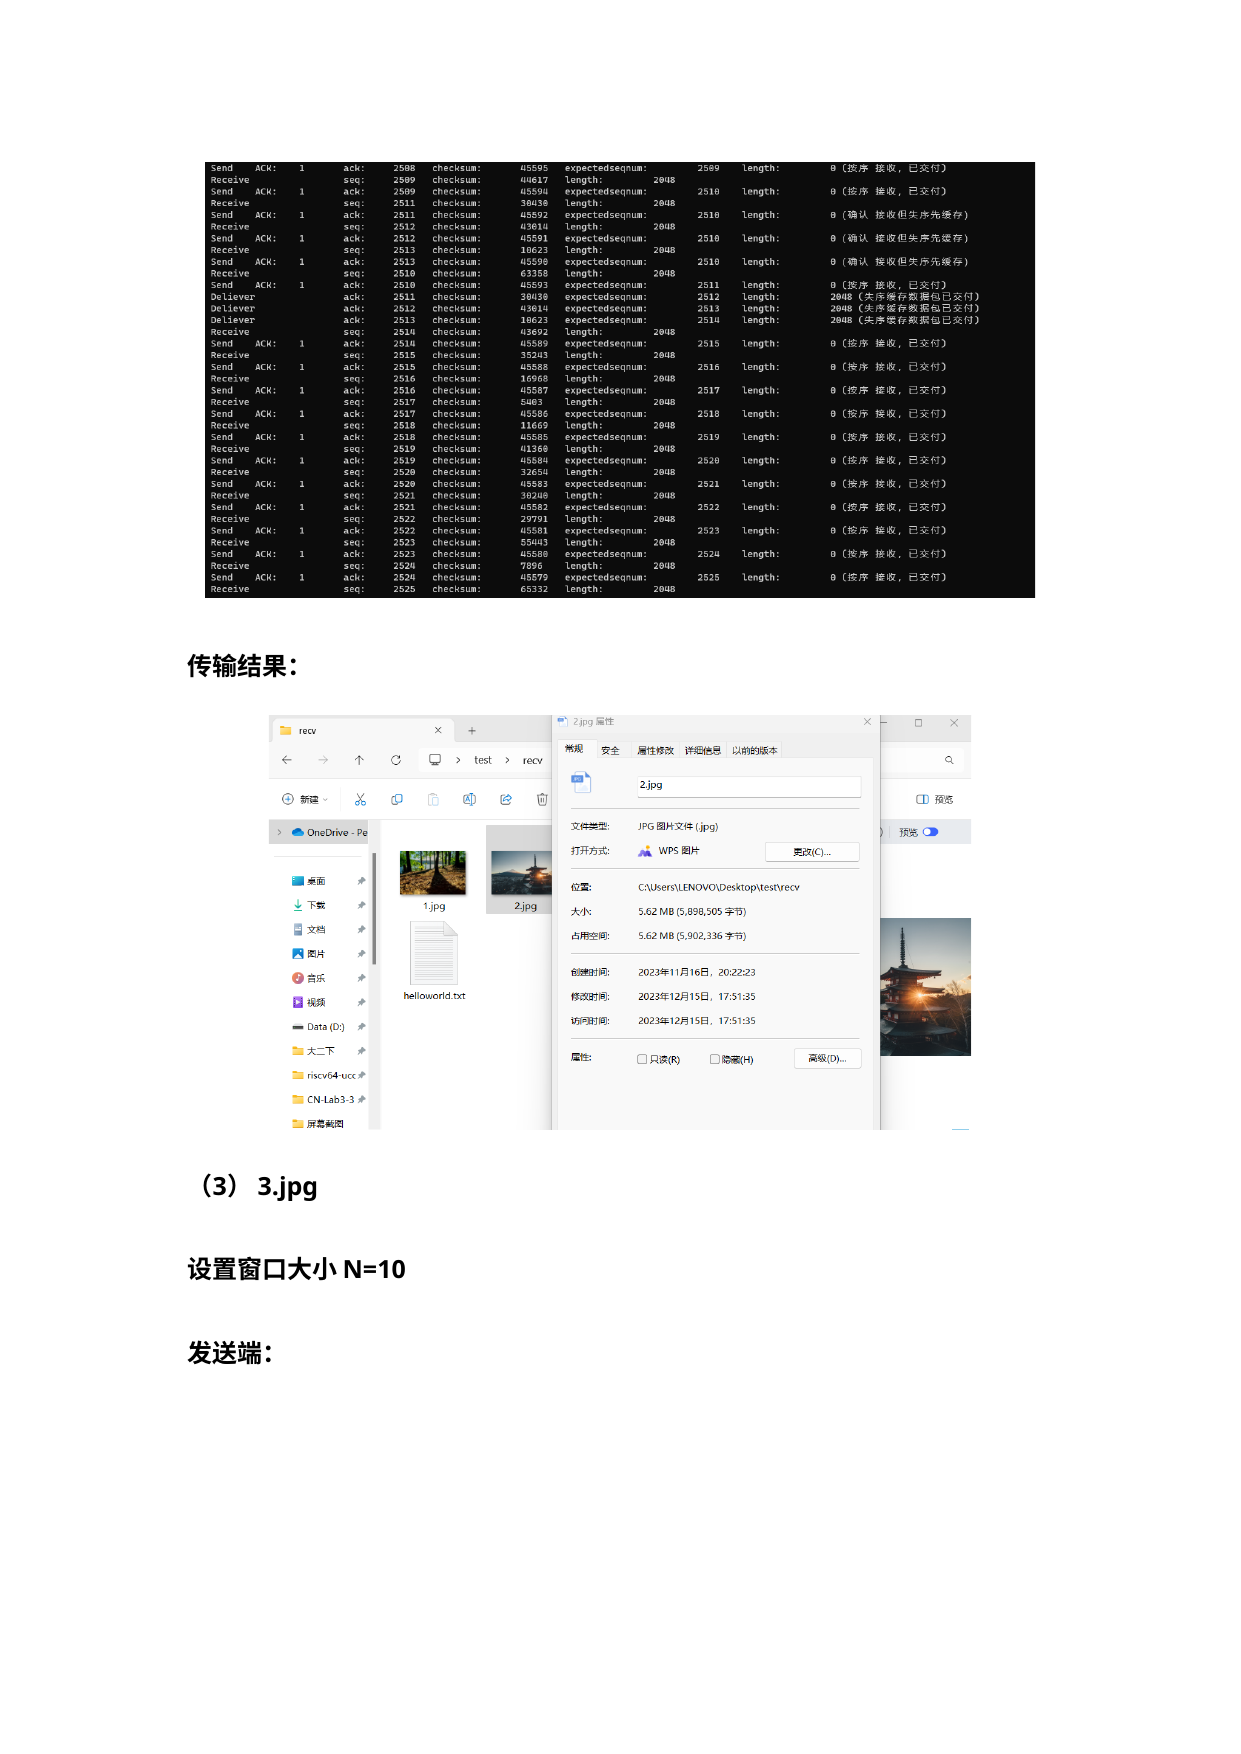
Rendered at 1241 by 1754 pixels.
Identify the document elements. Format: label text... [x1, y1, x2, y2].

picture [205, 162, 1036, 598]
list 3.jpg [187, 1152, 1053, 1217]
list 发送端： [187, 1319, 1053, 1384]
list 设置窗口大小N=10 [187, 1236, 1053, 1301]
picture [268, 715, 972, 1130]
list 传输结果： [187, 632, 1053, 697]
